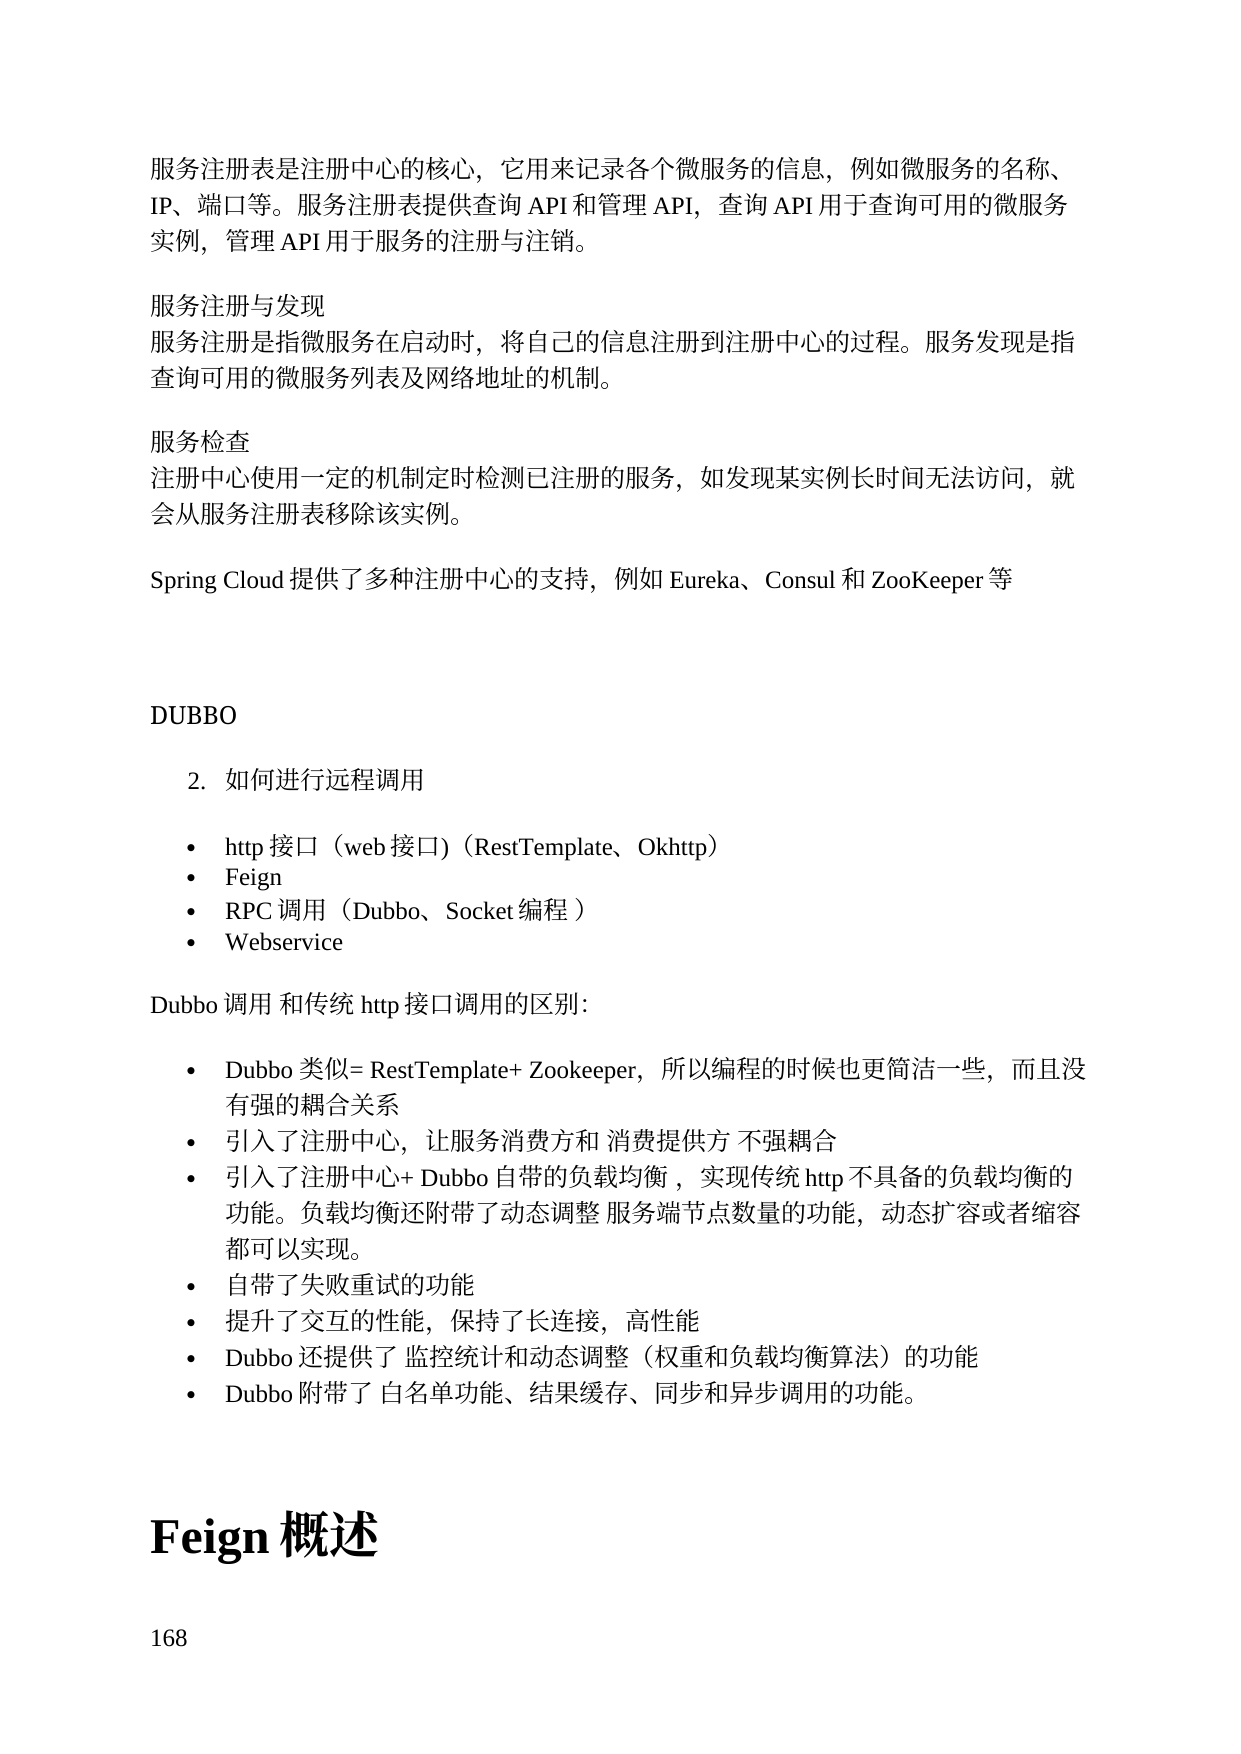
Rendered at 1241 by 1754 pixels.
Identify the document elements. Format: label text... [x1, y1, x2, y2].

list 自带了失败重试的功能 [187, 1265, 1090, 1301]
text DUBBO [150, 698, 1090, 732]
list 如何进行远程调用 [187, 761, 1090, 797]
subtitle Feign概述 [150, 1438, 1090, 1568]
list Feign [187, 862, 1090, 891]
list RPC调用（Dubbo、Socket编程 ） [187, 891, 1090, 927]
text 注册中心使用一定的机制定时检测已注册的服务，如发现某实例长时间无法访问，就会从服务注册表移除该实例。 [150, 459, 1090, 531]
list Dubbo还提供了 监控统计和动态调整（权重和负载均衡算法）的功能 [187, 1337, 1090, 1373]
list 引入了注册中心，让服务消费方和 消费提供方 不强耦合 [187, 1122, 1090, 1158]
list Dubbo附带了 白名单功能、结果缓存、同步和异步调用的功能。 [187, 1373, 1090, 1409]
text Dubbo调用 和传统 http接口调用的区别： [150, 985, 1090, 1021]
list 提升了交互的性能，保持了长连接，高性能 [187, 1301, 1090, 1337]
text 服务注册是指微服务在启动时，将自己的信息注册到注册中心的过程。服务发现是指查询可用的微服务列表及网络地址的机制。 [150, 322, 1090, 394]
list http接口（web接口)（RestTemplate、Okhttp） [187, 826, 1090, 862]
text 服务检查 [150, 423, 1090, 459]
text Spring Cloud提供了多种注册中心的支持，例如Eureka、Consul和ZooKeeper等 [150, 560, 1090, 596]
text 服务注册与发现 [150, 287, 1090, 322]
list Webservice [187, 927, 1090, 956]
list 引入了注册中心+ Dubbo自带的负载均衡 ，实现传统http不具备的负载均衡的功能。负载均衡还附带了动态调整 服务端节点数量的功能，动态扩容或者缩容都可以实现。 [187, 1158, 1090, 1265]
text 服务注册表是注册中心的核心，它用来记录各个微服务的信息，例如微服务的名称、IP、端口等。服务注册表提供查询API和管理API，查询API用于查询可用的微服务实例，管理API用于服务的注册与注销。 [150, 150, 1090, 258]
list Dubbo 类似= RestTemplate+ Zookeeper，所以编程的时候也更简洁一些，而且没有强的耦合关系 [187, 1050, 1090, 1122]
